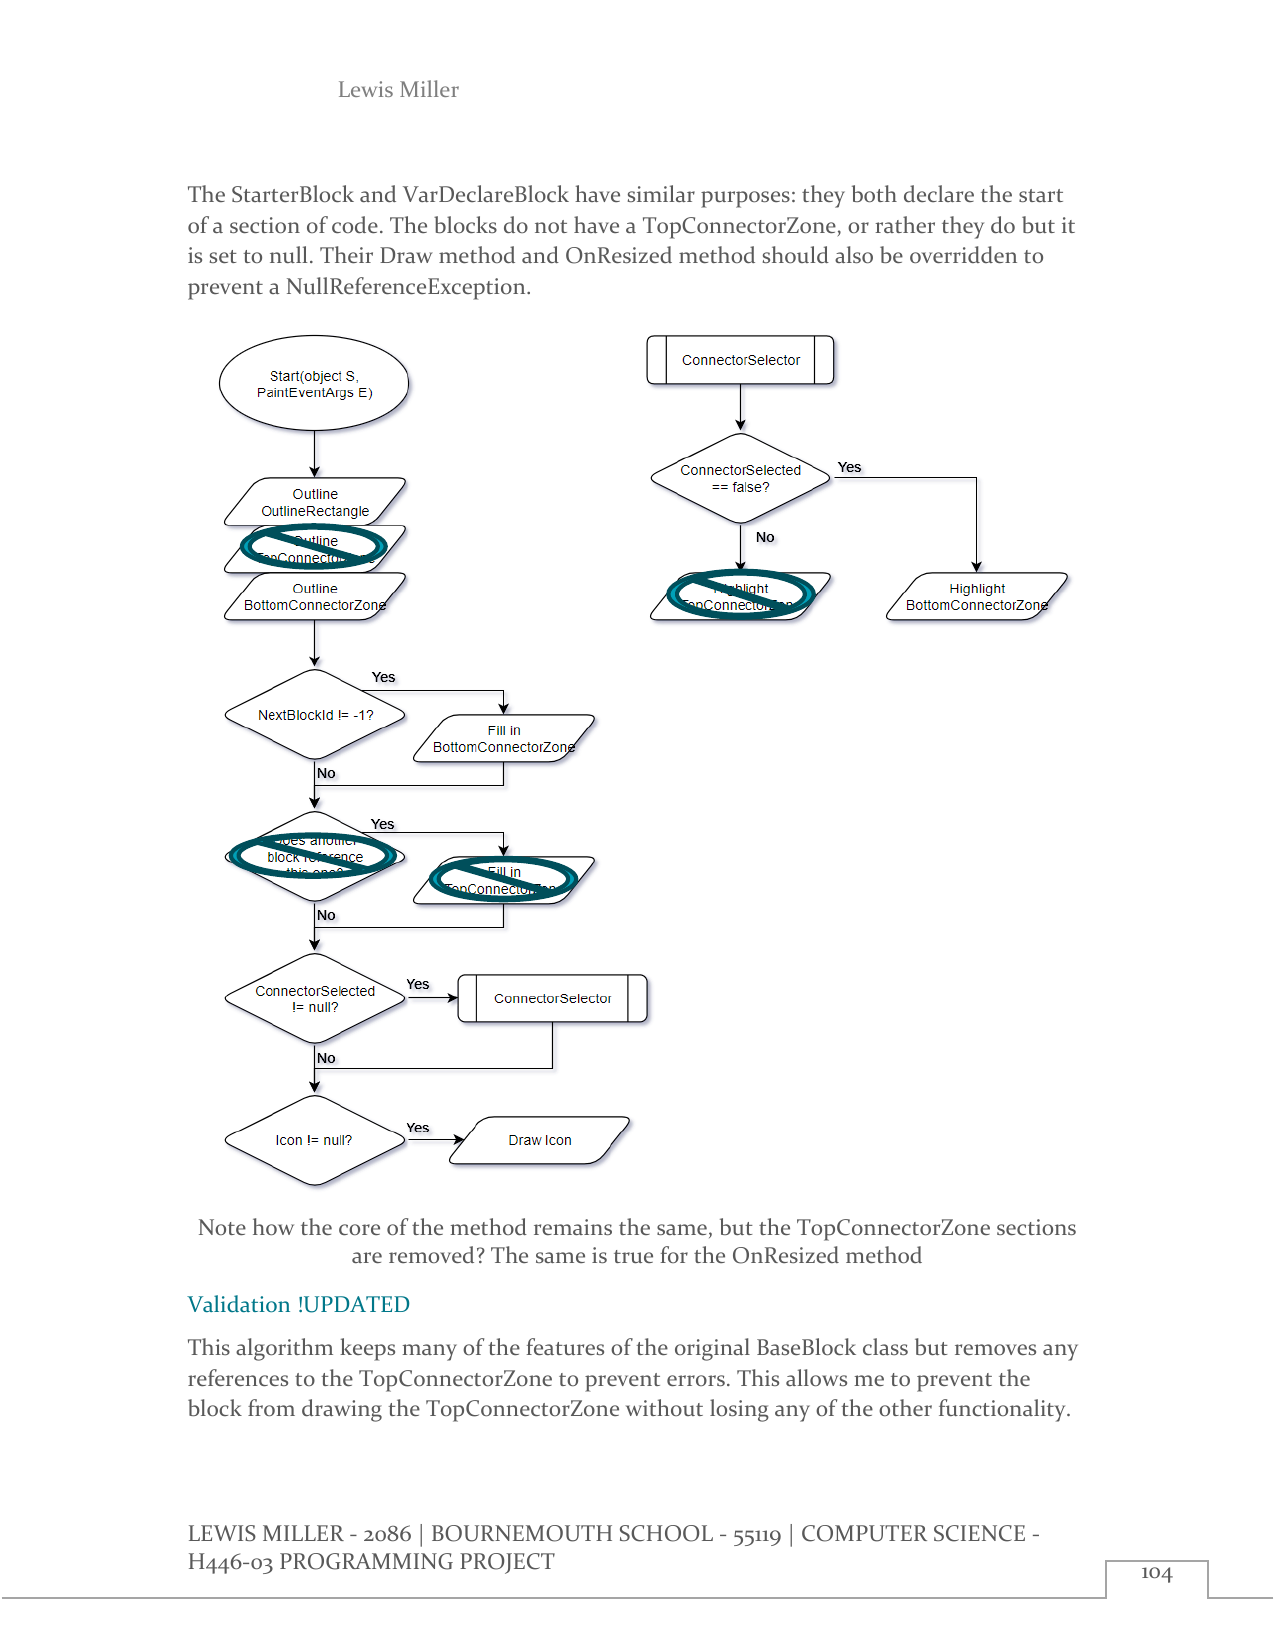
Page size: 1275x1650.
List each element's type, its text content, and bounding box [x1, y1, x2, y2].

text This algorithm keeps many of the features of the original BaseBlock class but removes any references to the TopConnectorZone to prevent errors. This allows me to prevent the block from drawing the TopConnectorZone without losing any of the other functionality. [187, 1333, 1088, 1423]
text The StarterBlock and VarDeclareBlock have similar purposes: they both declare the start of a section of code. The blocks do not have a TopConnectorZone, or rather they do but it is set to null. Their Draw method and OnResized method should also be overridden to prevent a NullReferenceException. [187, 180, 1088, 300]
subtitle Validation !UPDATED [187, 1290, 1088, 1318]
picture [205, 323, 1083, 1199]
text Note how the core of the method remains the same, but the TopConnectorZone sections are removed? The same is true for the OnResized method [187, 1213, 1088, 1269]
